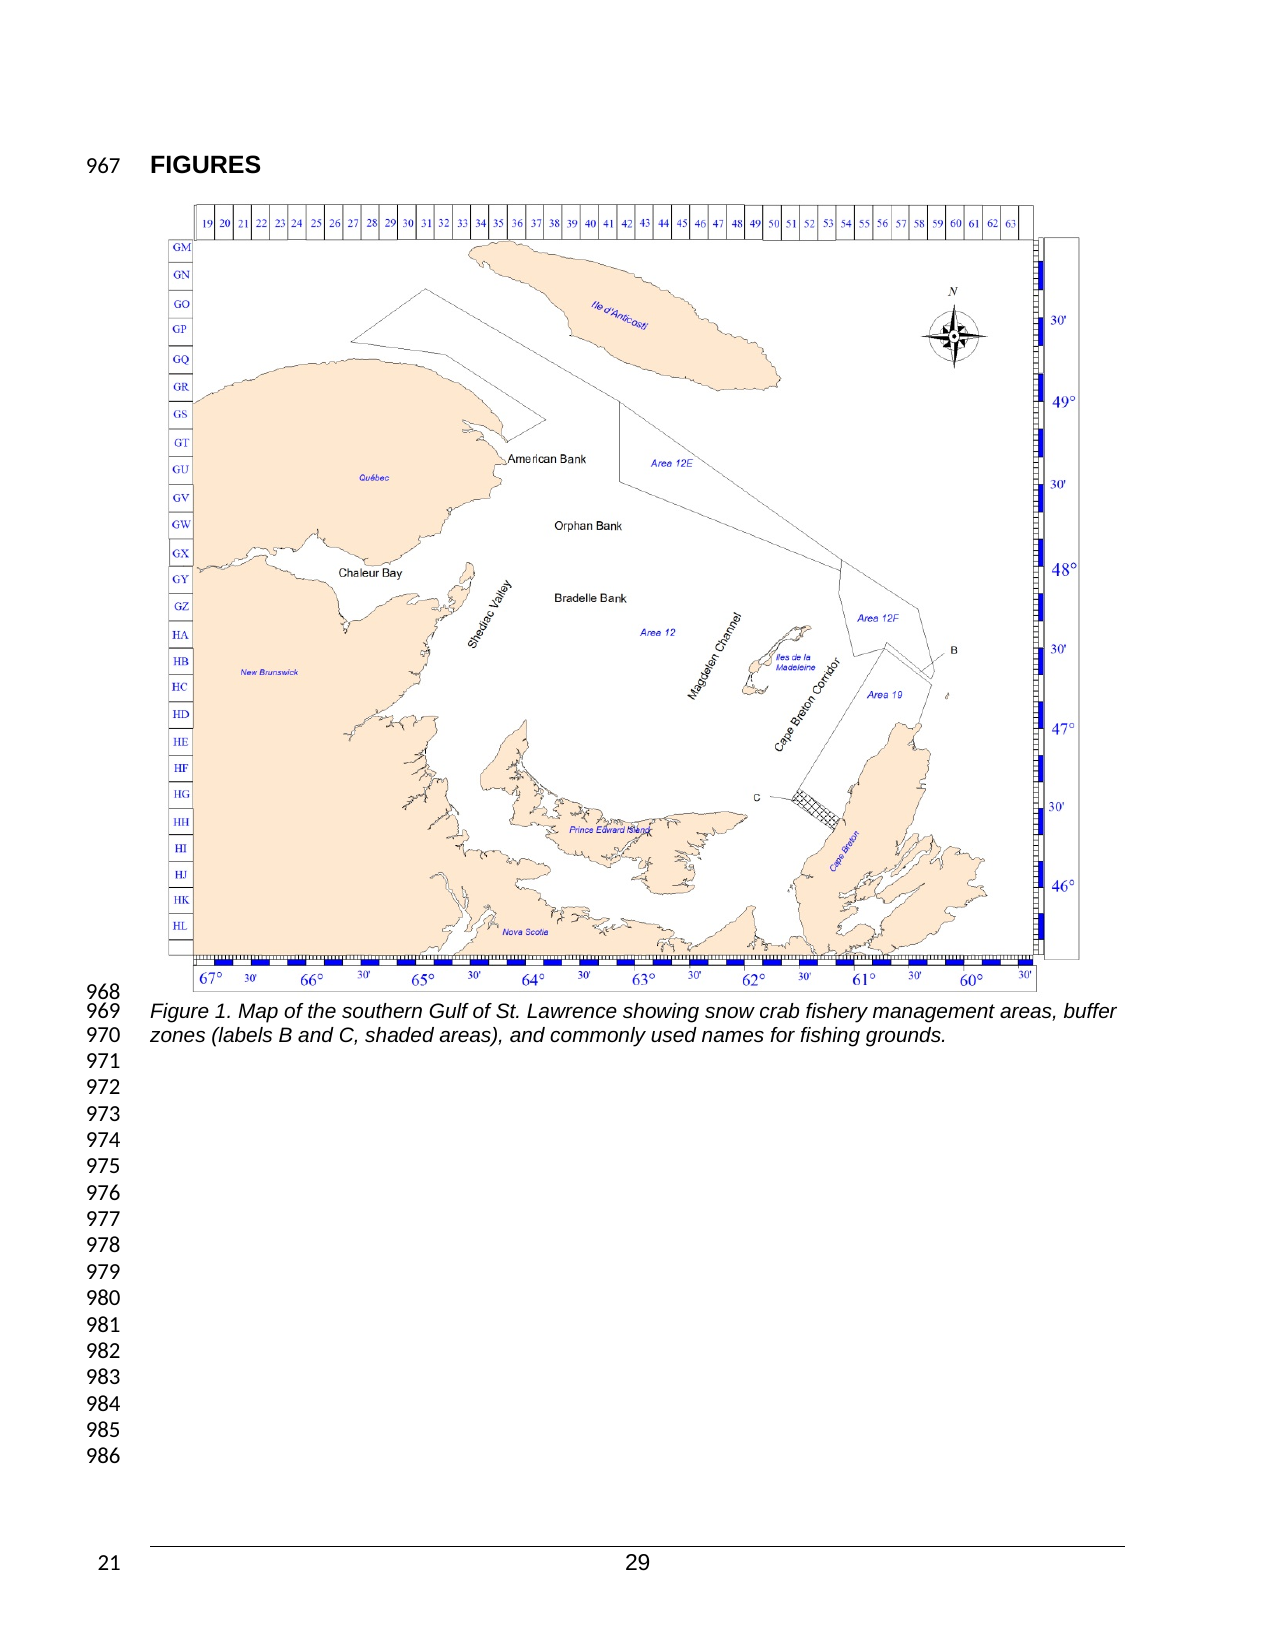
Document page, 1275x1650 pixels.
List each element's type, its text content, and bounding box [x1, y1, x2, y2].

subtitle FIGURES [150, 150, 1125, 179]
picture [150, 191, 1100, 999]
